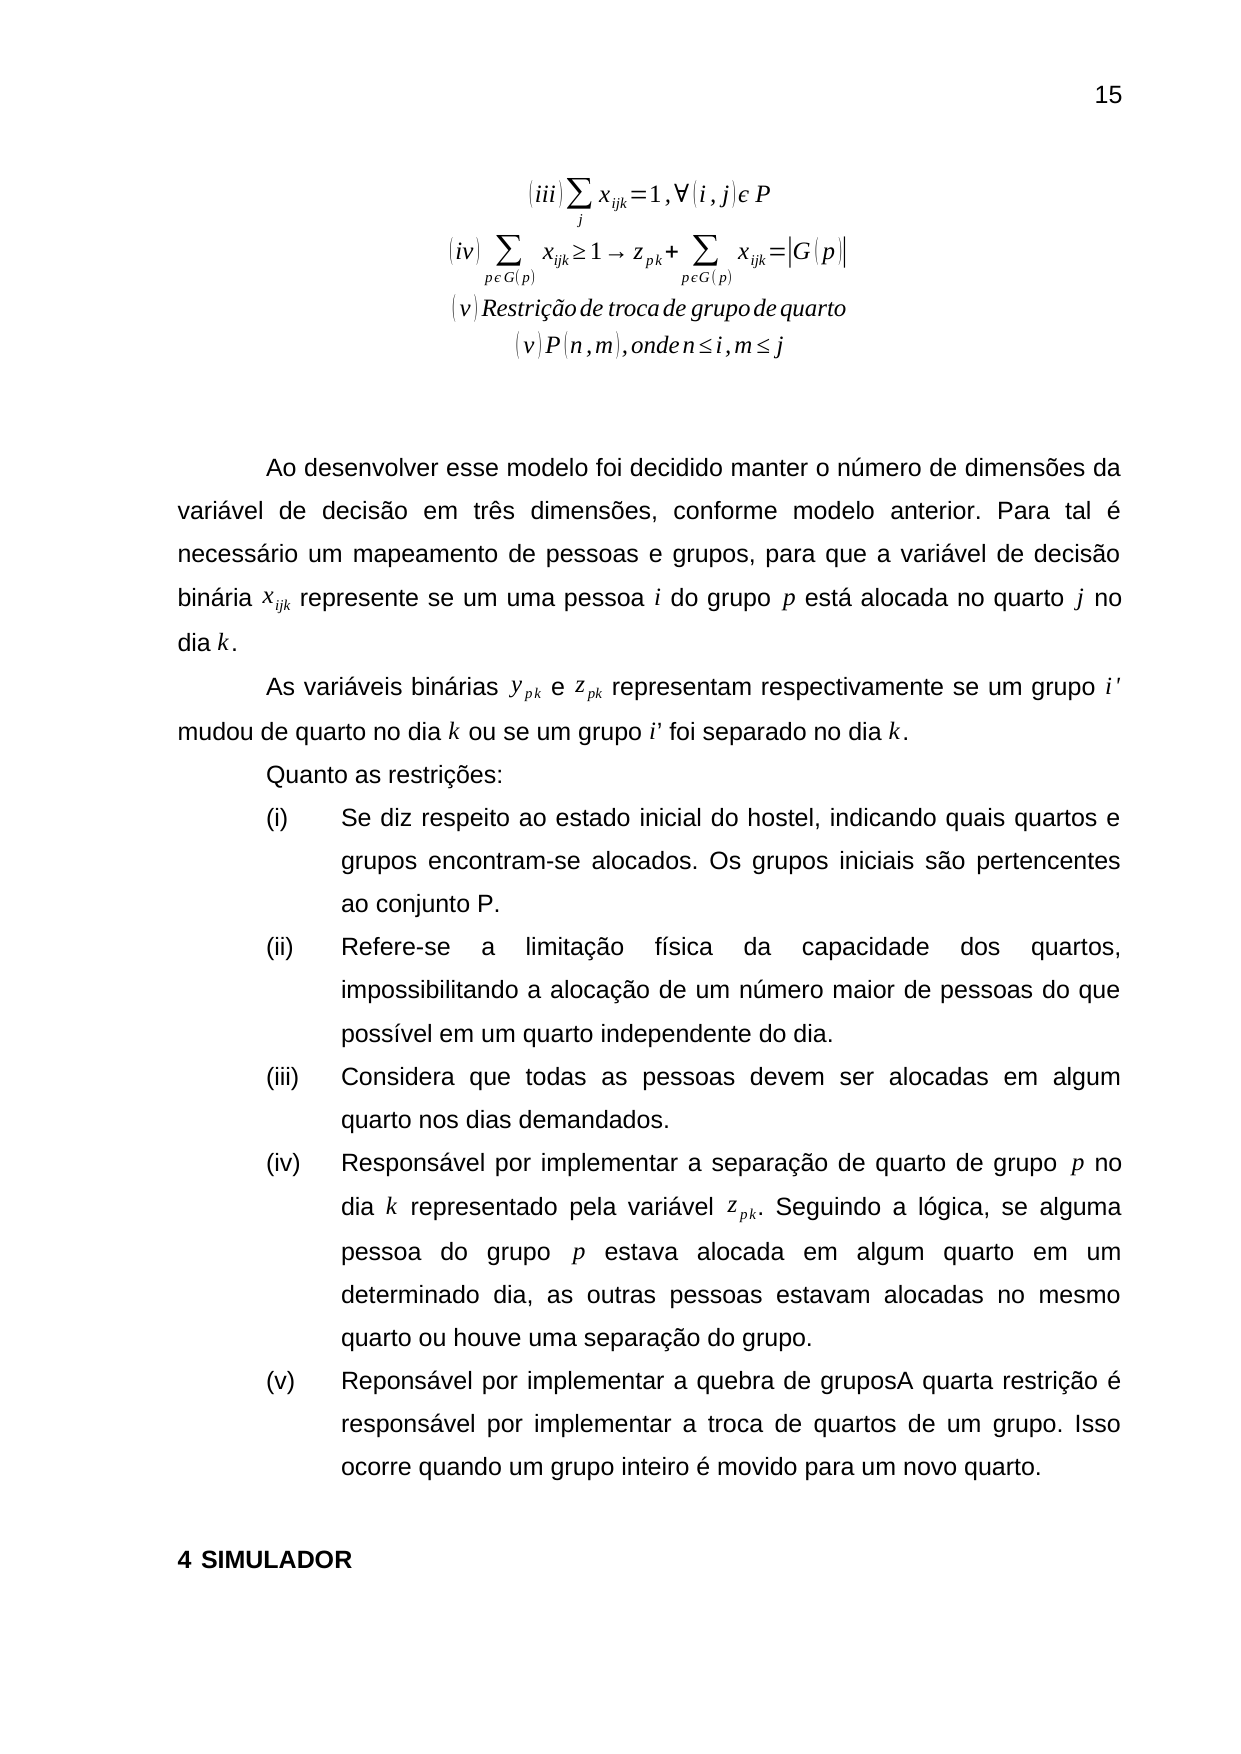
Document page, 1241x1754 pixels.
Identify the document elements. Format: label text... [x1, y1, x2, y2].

text As variáveis binárias e representam respectivamente se um grupo mudou de quarto no dia ou se um grupo ’ foi separado no dia . [177, 671, 1122, 745]
list Considera que todas as pessoas devem ser alocadas em algum quarto nos dias demandados. [266, 1062, 1122, 1133]
list Se diz respeito ao estado inicial do hostel, indicando quais quartos e grupos encontram-se alocados. Os grupos iniciais são pertencentes ao conjunto P. [266, 803, 1122, 918]
text Quanto as restrições: [177, 760, 1122, 788]
text Ao desenvolver esse modelo foi decidido manter o número de dimensões da variável de decisão em três dimensões, conforme modelo anterior. Para tal é necessário um mapeamento de pessoas e grupos, para que a variável de decisão binária represente se um uma pessoa do grupo está alocada no quarto no dia . [177, 453, 1122, 657]
list Responsável por implementar a separação de quarto de grupo no dia representado pela variável . Seguindo a lógica, se alguma pessoa do grupo estava alocada em algum quarto em um determinado dia, as outras pessoas estavam alocadas no mesmo quarto ou houve uma separação do grupo. [266, 1148, 1122, 1352]
list Reponsável por implementar a quebra de gruposA quarta restrição é responsável por implementar a troca de quartos de um grupo. Isso ocorre quando um grupo inteiro é movido para um novo quarto. [266, 1366, 1122, 1481]
text simulador [177, 1545, 1122, 1574]
list Refere-se a limitação física da capacidade dos quartos, impossibilitando a alocação de um número maior de pessoas do que possível em um quarto independente do dia. [266, 932, 1122, 1047]
